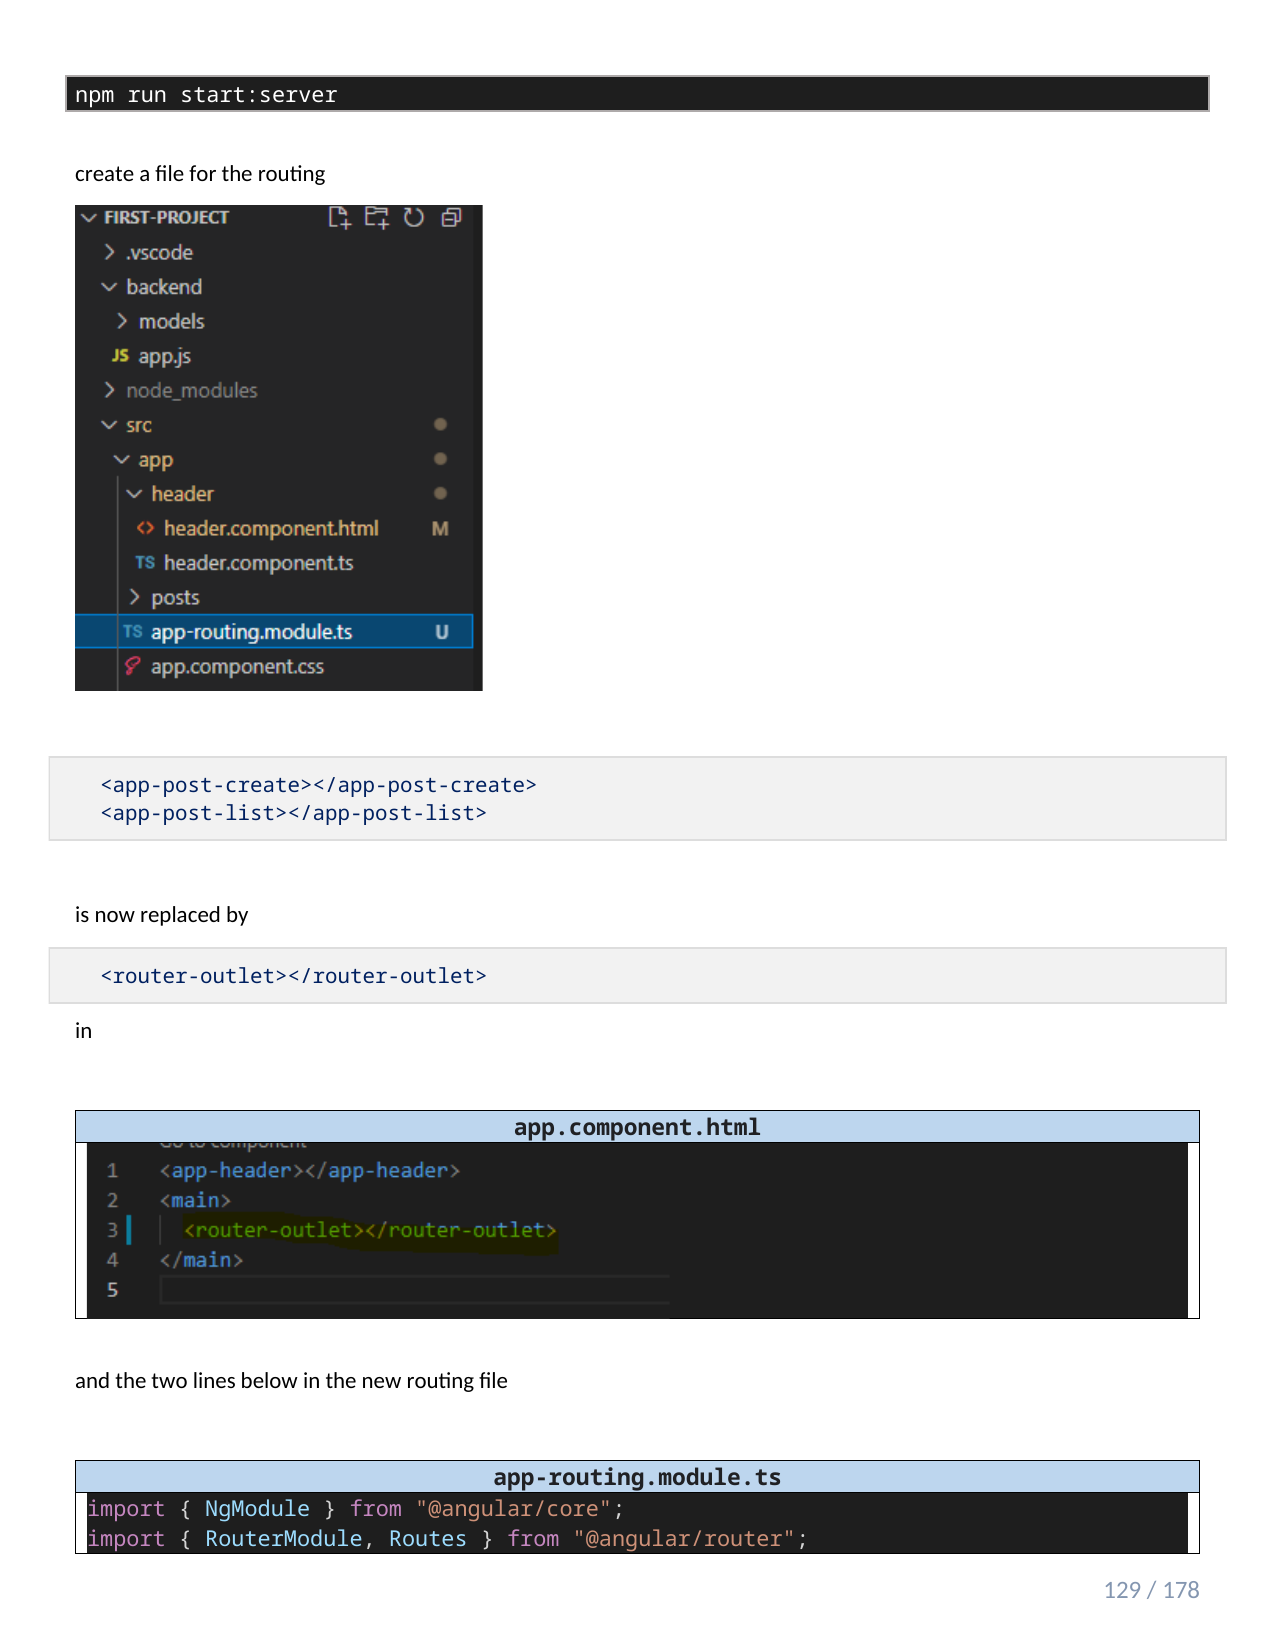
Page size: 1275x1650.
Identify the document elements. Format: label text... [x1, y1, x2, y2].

text in [75, 1016, 1200, 1044]
text is now replaced by [75, 900, 1200, 928]
text <app-post-list></app-post-list> [50, 784, 1225, 839]
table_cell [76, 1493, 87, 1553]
text <app-post-create></app-post-create> [50, 758, 1225, 784]
table_cell [1188, 1143, 1199, 1318]
table_header app.component.html [76, 1111, 1199, 1142]
text and the two lines below in the new routing file [75, 1366, 1200, 1394]
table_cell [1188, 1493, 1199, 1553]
table_cell [76, 1143, 86, 1318]
table_header app-routing.module.ts [76, 1461, 1199, 1492]
text <router-outlet></router-outlet> [50, 949, 1225, 1002]
text npm run start:server [67, 77, 1208, 110]
text create a file for the routing [75, 159, 1200, 187]
picture [75, 205, 483, 691]
picture [86, 1143, 670, 1319]
